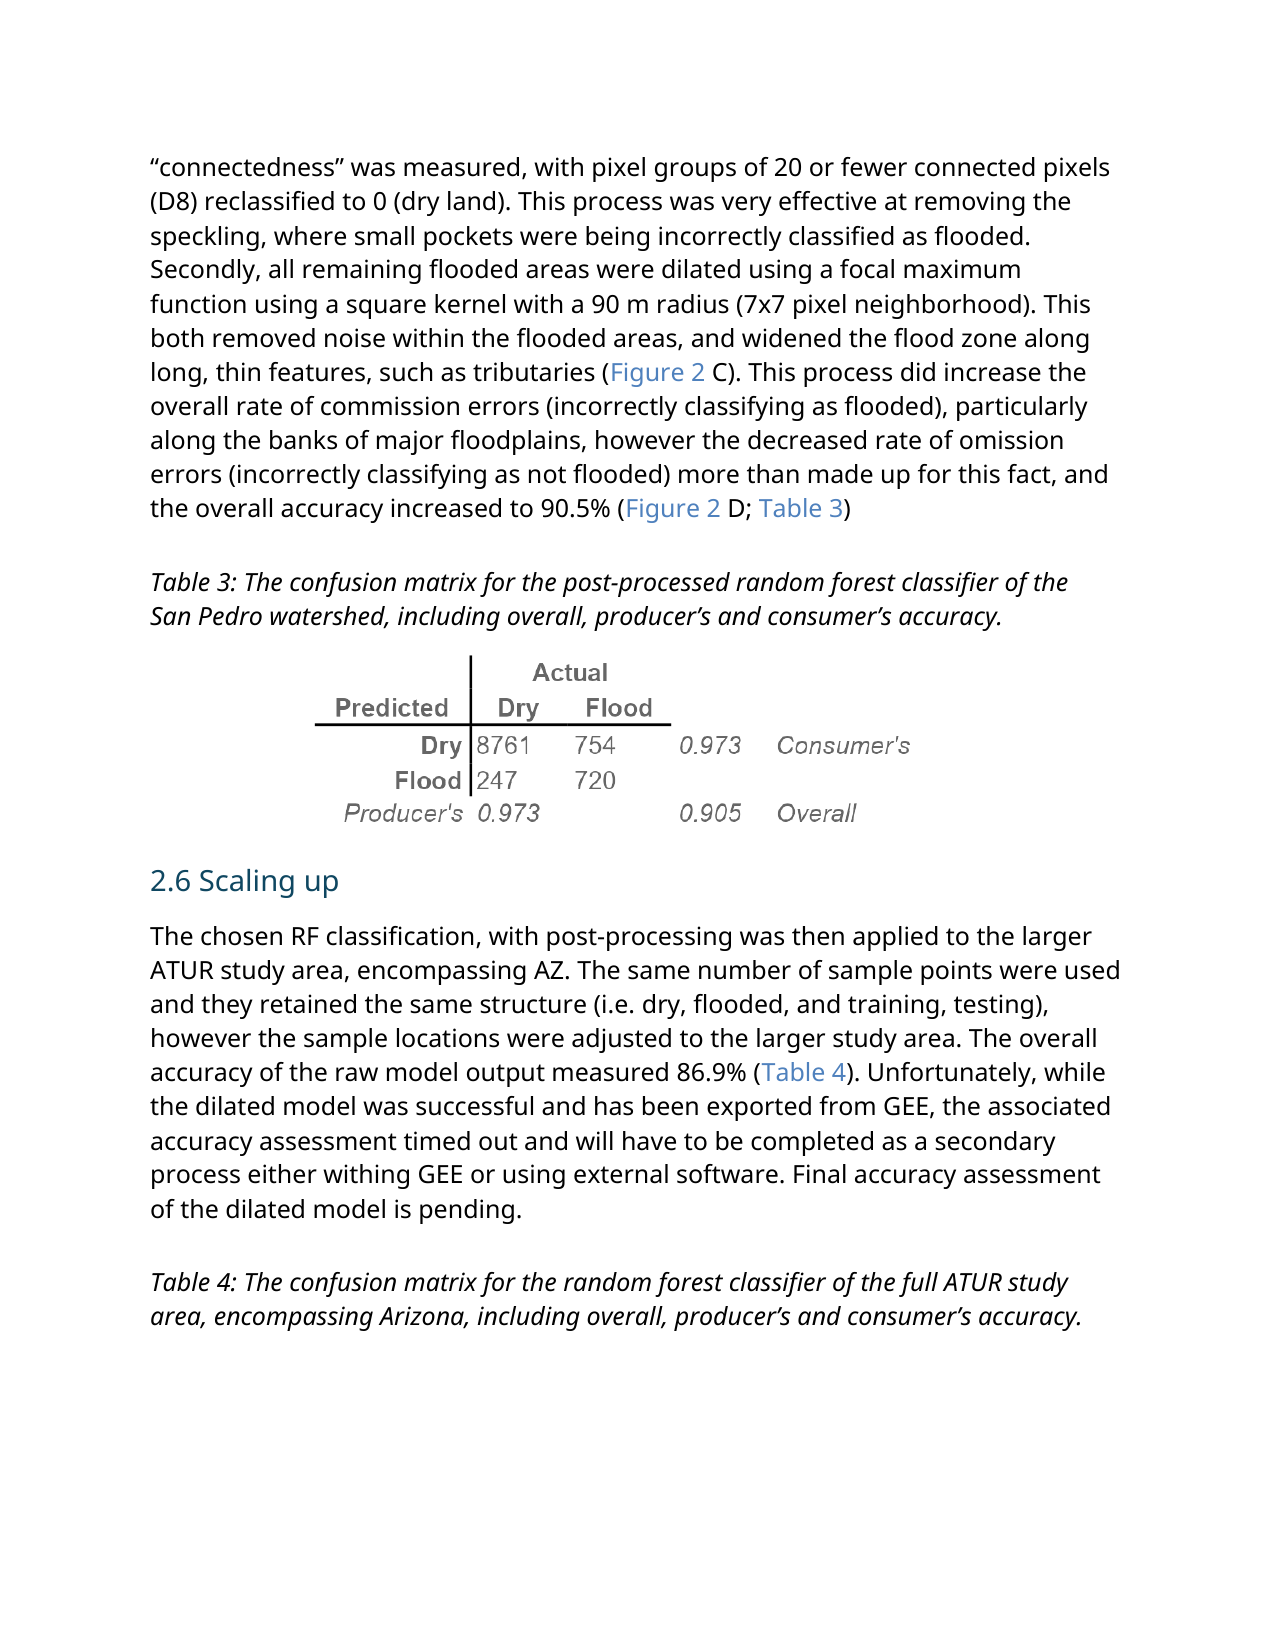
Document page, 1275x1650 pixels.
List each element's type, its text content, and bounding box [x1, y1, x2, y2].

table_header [139, 1244, 1114, 1346]
table_header Table 3: The confusion matrix for the post-processed random forest classifier of the San Pedro watershed, including overall, producer’s and consumer’s accuracy. [139, 544, 1114, 844]
text The chosen RF classification, with post-processing was then applied to the larger ATUR study area, encompassing AZ. The same number of sample points were used and they retained the same structure (i.e. dry, flooded, and training, testing), however the sample locations were adjusted to the larger study area. The overall accuracy of the raw model output measured 86.9% (Table 4). Unfortunately, while the dilated model was successful and has been exported from GEE, the associated accuracy assessment timed out and will have to be completed as a secondary process either withing GEE or using external software. Final accuracy assessment of the dilated model is pending. [150, 919, 1125, 1225]
subtitle 2.6 Scaling up [150, 860, 1125, 900]
picture [303, 645, 949, 840]
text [150, 150, 1125, 525]
